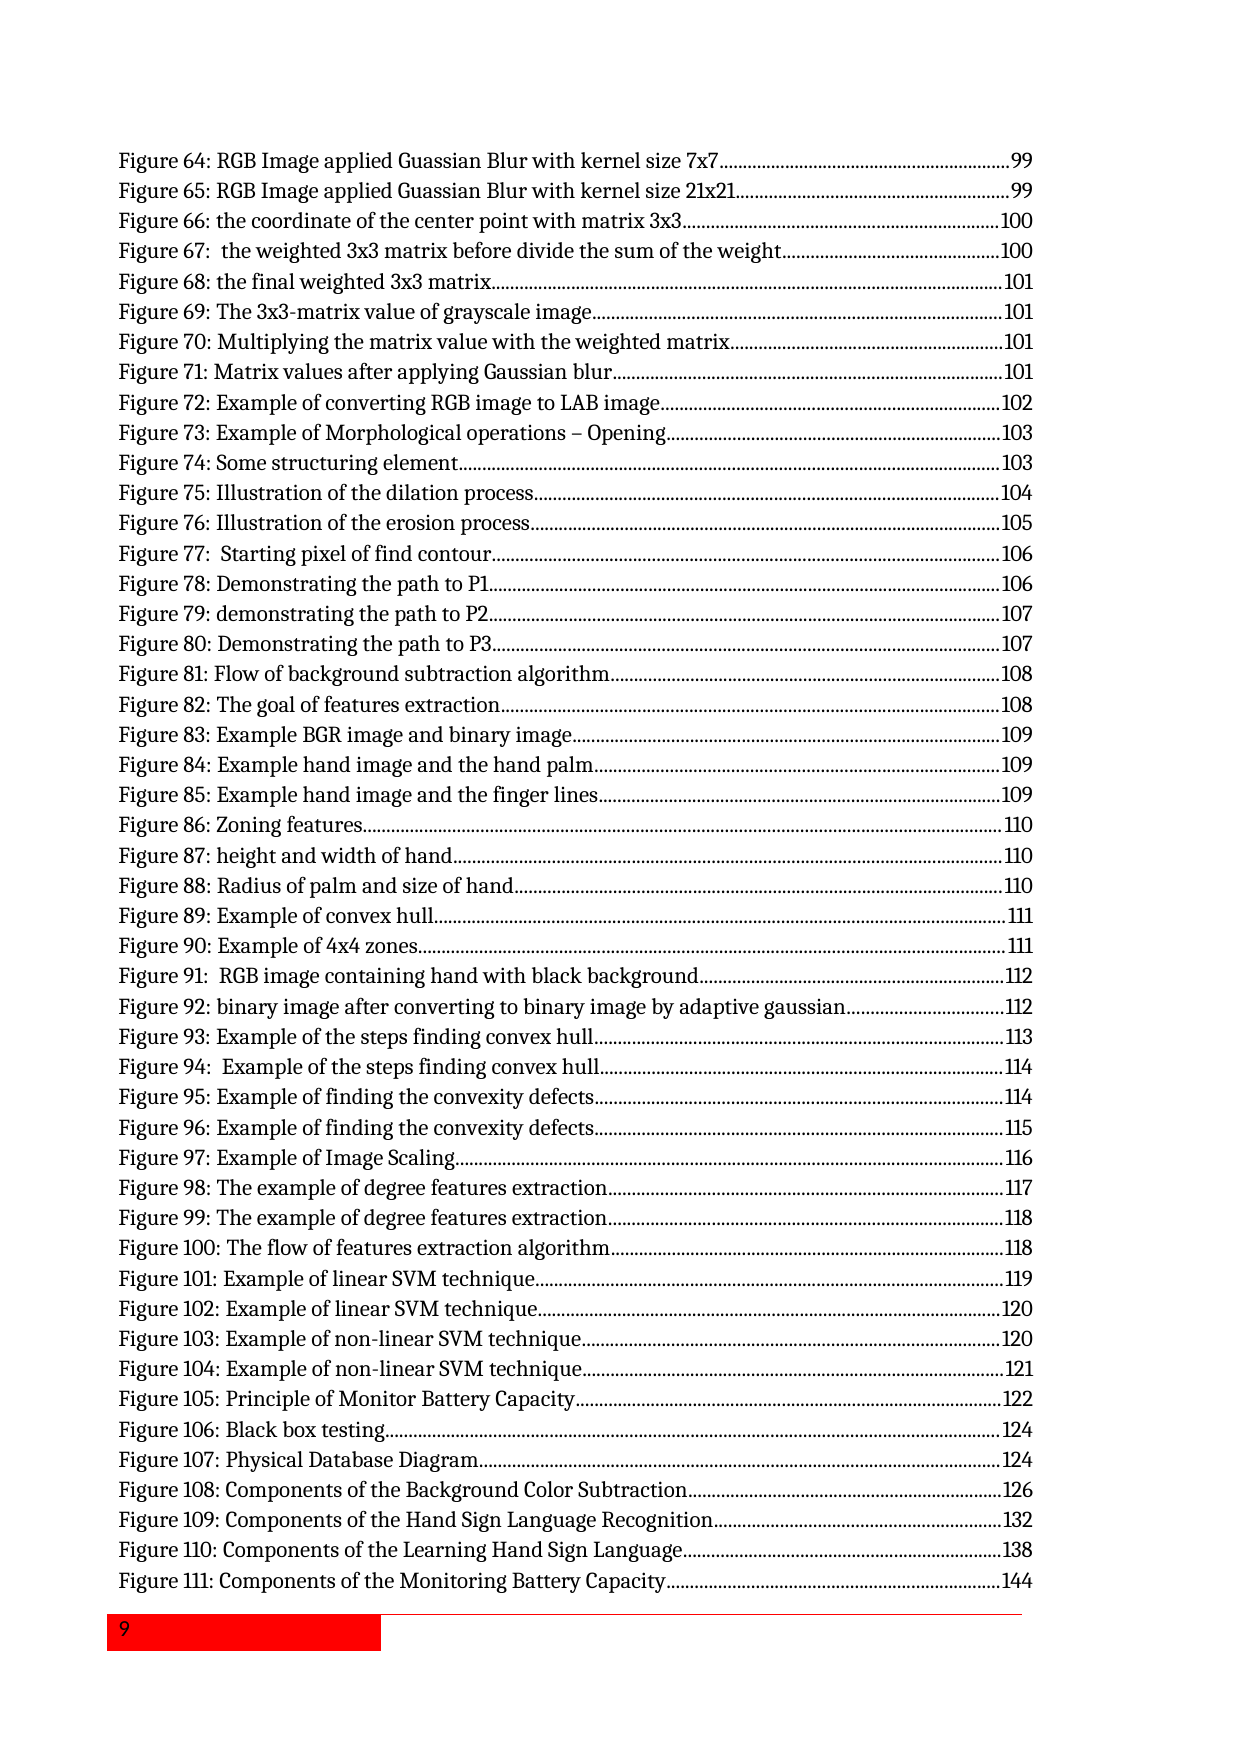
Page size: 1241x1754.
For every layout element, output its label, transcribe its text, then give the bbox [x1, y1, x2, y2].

text Figure 102: Example of linear SVM technique 120 [118, 1296, 1033, 1322]
text Figure 111: Components of the Monitoring Battery Capacity 144 [118, 1567, 1033, 1594]
text Figure 74: Some structuring element 103 [118, 450, 1033, 476]
text Figure 91: RGB image containing hand with black background 112 [118, 963, 1033, 990]
text Figure 92: binary image after converting to binary image by adaptive gaussian 112 [118, 993, 1033, 1020]
text Figure 66: the coordinate of the center point with matrix 3x3 100 [118, 208, 1033, 234]
text Figure 106: Black box testing 124 [118, 1416, 1033, 1443]
text Figure 82: The goal of features extraction 108 [118, 691, 1033, 718]
text Figure 71: Matrix values after applying Gaussian blur 101 [118, 359, 1033, 386]
text Figure 68: the final weighted 3x3 matrix 101 [118, 268, 1033, 295]
text Figure 97: Example of Image Scaling 116 [118, 1144, 1033, 1171]
text Figure 64: RGB Image applied Guassian Blur with kernel size 7x7 99 [118, 148, 1033, 174]
text Figure 96: Example of finding the convexity defects 115 [118, 1114, 1033, 1141]
text Figure 95: Example of finding the convexity defects 114 [118, 1084, 1033, 1111]
text Figure 80: Demonstrating the path to P3 107 [118, 631, 1033, 657]
text Figure 67: the weighted 3x3 matrix before divide the sum of the weight 100 [118, 238, 1033, 265]
text Figure 108: Components of the Background Color Subtraction 126 [118, 1477, 1033, 1503]
text Figure 88: Radius of palm and size of hand 110 [118, 873, 1033, 899]
text Figure 94: Example of the steps finding convex hull 114 [118, 1054, 1033, 1080]
text Figure 72: Example of converting RGB image to LAB image 102 [118, 389, 1033, 416]
text Figure 83: Example BGR image and binary image 109 [118, 722, 1033, 748]
text Figure 65: RGB Image applied Guassian Blur with kernel size 21x21 99 [118, 178, 1033, 204]
text Figure 105: Principle of Monitor Battery Capacity 122 [118, 1386, 1033, 1413]
text Figure 69: The 3x3-matrix value of grayscale image 101 [118, 299, 1033, 325]
text Figure 98: The example of degree features extraction 117 [118, 1175, 1033, 1201]
text Figure 78: Demonstrating the path to P1 106 [118, 571, 1033, 597]
text Figure 90: Example of 4x4 zones 111 [118, 933, 1033, 959]
text Figure 77: Starting pixel of find contour 106 [118, 540, 1033, 567]
text Figure 104: Example of non-linear SVM technique 121 [118, 1356, 1033, 1382]
text Figure 100: The flow of features extraction algorithm 118 [118, 1235, 1033, 1262]
text Figure 107: Physical Database Diagram 124 [118, 1447, 1033, 1473]
text Figure 85: Example hand image and the finger lines 109 [118, 782, 1033, 808]
text Figure 81: Flow of background subtraction algorithm 108 [118, 661, 1033, 688]
text Figure 73: Example of Morphological operations – Opening 103 [118, 419, 1033, 446]
text Figure 87: height and width of hand 110 [118, 842, 1033, 869]
text Figure 103: Example of non-linear SVM technique 120 [118, 1326, 1033, 1352]
text Figure 89: Example of convex hull 111 [118, 903, 1033, 929]
text Figure 110: Components of the Learning Hand Sign Language 138 [118, 1537, 1033, 1564]
text Figure 86: Zoning features 110 [118, 812, 1033, 839]
text Figure 70: Multiplying the matrix value with the weighted matrix 101 [118, 329, 1033, 355]
text Figure 84: Example hand image and the hand palm 109 [118, 752, 1033, 778]
text Figure 76: Illustration of the erosion process 105 [118, 510, 1033, 537]
text Figure 99: The example of degree features extraction 118 [118, 1205, 1033, 1231]
text Figure 79: demonstrating the path to P2 107 [118, 601, 1033, 627]
text Figure 101: Example of linear SVM technique 119 [118, 1265, 1033, 1292]
text Figure 109: Components of the Hand Sign Language Recognition 132 [118, 1507, 1033, 1533]
text Figure 93: Example of the steps finding convex hull 113 [118, 1024, 1033, 1050]
text Figure 75: Illustration of the dilation process 104 [118, 480, 1033, 506]
